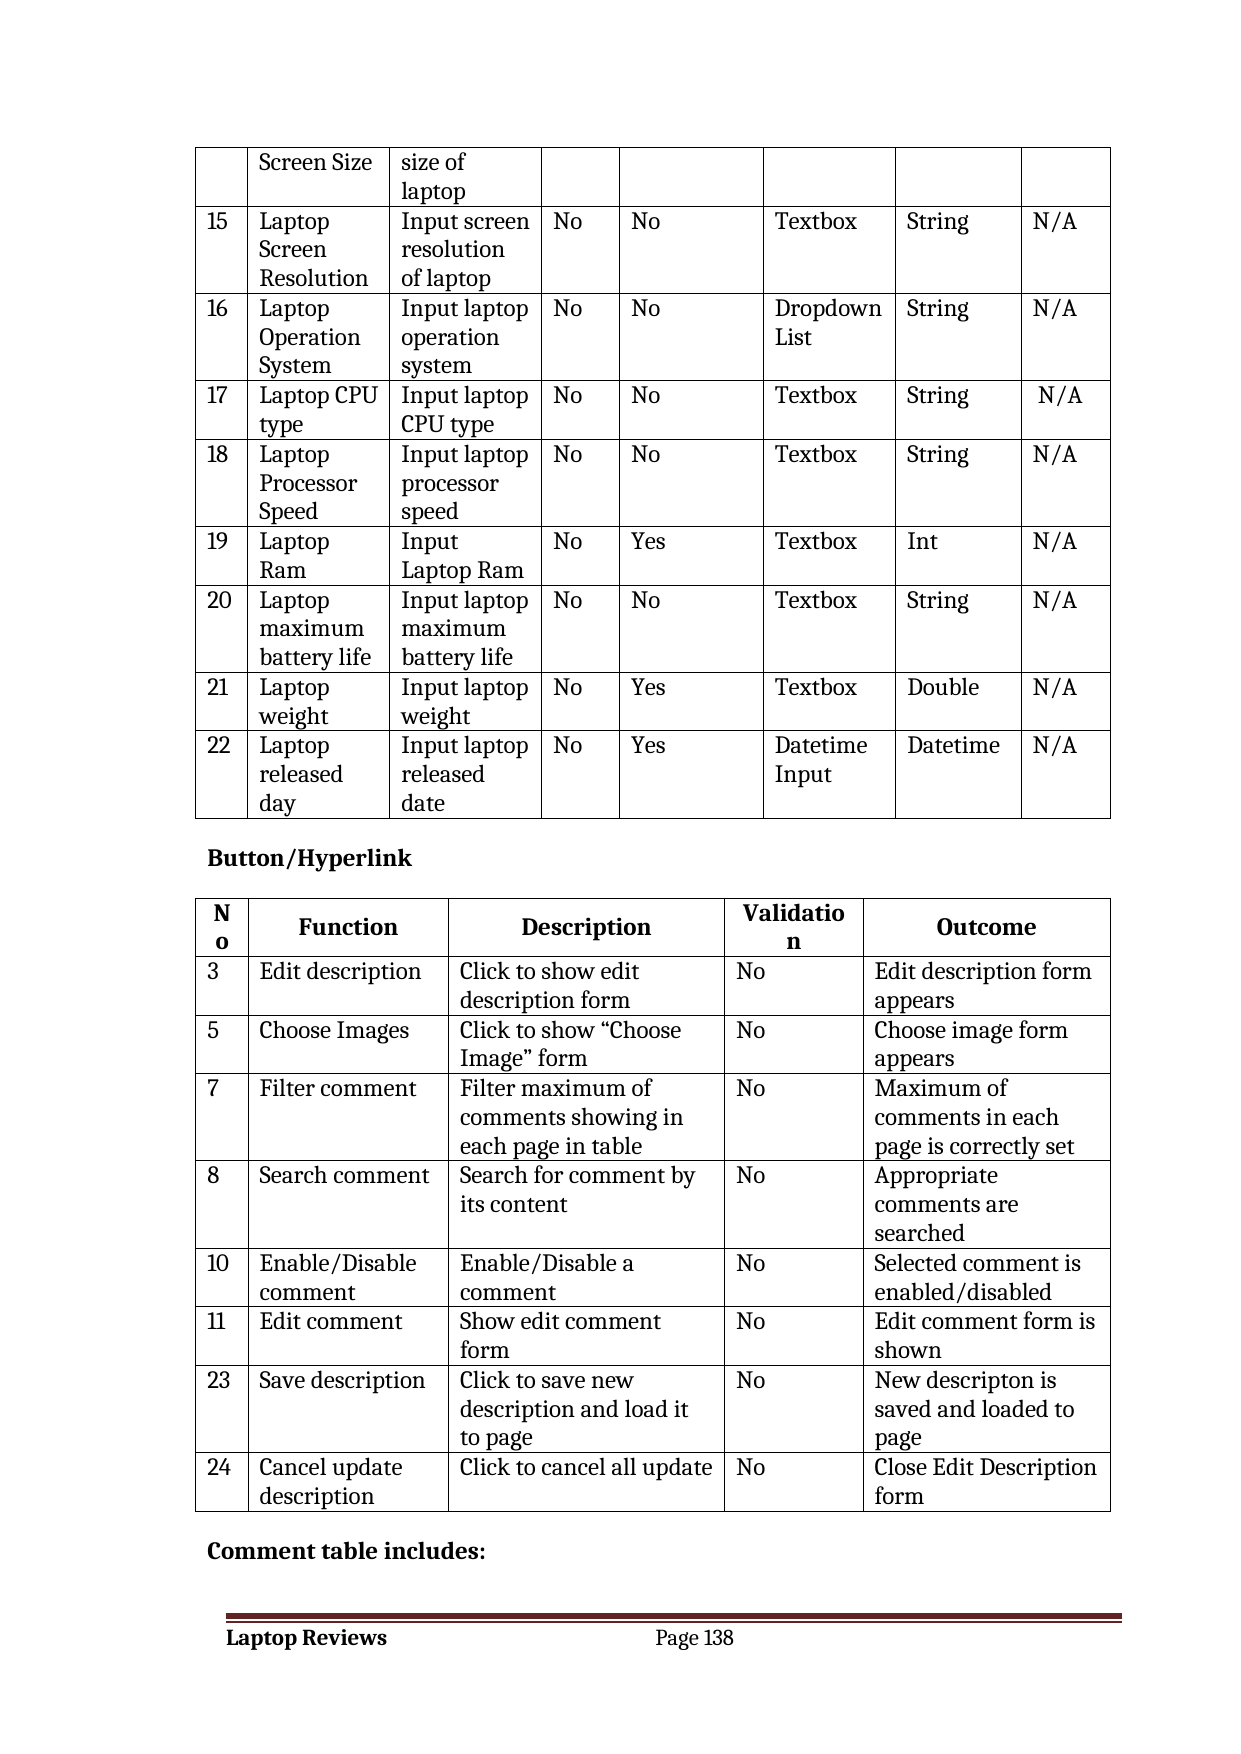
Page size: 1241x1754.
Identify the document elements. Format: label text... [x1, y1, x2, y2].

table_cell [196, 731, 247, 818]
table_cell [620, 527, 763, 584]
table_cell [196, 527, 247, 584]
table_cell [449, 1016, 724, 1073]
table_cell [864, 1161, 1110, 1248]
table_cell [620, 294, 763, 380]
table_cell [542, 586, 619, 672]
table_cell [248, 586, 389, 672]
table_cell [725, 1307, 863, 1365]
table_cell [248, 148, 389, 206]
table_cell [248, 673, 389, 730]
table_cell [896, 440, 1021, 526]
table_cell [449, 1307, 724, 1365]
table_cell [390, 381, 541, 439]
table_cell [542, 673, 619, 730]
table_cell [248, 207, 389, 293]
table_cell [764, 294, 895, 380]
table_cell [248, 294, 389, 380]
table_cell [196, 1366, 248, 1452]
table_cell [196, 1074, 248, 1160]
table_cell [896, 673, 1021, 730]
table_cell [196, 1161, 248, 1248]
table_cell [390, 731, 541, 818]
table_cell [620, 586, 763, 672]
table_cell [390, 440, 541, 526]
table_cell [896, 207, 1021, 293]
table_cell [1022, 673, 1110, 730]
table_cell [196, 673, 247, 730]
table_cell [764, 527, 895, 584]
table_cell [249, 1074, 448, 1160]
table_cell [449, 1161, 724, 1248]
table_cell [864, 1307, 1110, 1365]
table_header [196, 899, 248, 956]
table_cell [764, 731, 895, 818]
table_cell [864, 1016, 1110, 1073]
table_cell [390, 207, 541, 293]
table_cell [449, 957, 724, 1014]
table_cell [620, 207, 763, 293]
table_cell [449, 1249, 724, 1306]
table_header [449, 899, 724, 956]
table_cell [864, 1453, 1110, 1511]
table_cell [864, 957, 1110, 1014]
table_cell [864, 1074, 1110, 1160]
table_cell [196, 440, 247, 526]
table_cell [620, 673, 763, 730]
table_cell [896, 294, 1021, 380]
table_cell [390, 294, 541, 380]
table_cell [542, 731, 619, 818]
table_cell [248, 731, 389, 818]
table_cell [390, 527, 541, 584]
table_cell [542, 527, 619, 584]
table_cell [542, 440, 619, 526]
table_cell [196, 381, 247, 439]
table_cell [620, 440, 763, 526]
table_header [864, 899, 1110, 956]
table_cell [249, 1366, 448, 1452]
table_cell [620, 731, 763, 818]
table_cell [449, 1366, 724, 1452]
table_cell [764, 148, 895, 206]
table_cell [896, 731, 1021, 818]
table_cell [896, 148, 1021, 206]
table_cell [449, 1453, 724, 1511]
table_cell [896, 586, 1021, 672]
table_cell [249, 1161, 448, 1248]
text Button/Hyperlink [207, 844, 1122, 872]
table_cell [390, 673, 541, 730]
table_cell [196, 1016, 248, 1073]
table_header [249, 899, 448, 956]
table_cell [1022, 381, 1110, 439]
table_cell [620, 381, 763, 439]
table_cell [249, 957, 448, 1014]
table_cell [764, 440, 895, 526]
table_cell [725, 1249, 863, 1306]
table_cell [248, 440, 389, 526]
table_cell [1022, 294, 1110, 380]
text Comment table includes: [207, 1537, 1122, 1565]
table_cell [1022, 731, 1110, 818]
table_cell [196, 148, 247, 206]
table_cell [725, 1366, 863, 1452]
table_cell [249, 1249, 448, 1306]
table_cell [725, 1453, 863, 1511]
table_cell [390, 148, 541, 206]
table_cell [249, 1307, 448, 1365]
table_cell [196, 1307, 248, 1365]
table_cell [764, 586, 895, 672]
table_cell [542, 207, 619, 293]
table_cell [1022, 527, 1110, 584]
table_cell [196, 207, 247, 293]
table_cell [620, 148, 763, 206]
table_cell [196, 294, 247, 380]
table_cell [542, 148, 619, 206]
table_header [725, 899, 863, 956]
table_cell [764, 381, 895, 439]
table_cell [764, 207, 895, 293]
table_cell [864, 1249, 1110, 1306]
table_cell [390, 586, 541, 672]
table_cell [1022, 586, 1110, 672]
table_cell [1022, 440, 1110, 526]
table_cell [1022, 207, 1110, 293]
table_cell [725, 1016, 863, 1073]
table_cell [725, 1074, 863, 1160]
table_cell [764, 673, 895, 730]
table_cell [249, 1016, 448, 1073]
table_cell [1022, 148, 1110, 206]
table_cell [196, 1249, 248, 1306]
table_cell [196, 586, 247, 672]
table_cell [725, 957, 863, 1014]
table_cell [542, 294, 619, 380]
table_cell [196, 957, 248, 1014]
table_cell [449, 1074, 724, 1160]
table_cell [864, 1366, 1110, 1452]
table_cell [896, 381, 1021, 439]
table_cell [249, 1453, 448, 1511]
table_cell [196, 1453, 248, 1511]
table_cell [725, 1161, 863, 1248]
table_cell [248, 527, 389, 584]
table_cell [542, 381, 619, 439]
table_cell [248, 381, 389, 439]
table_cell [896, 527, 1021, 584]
